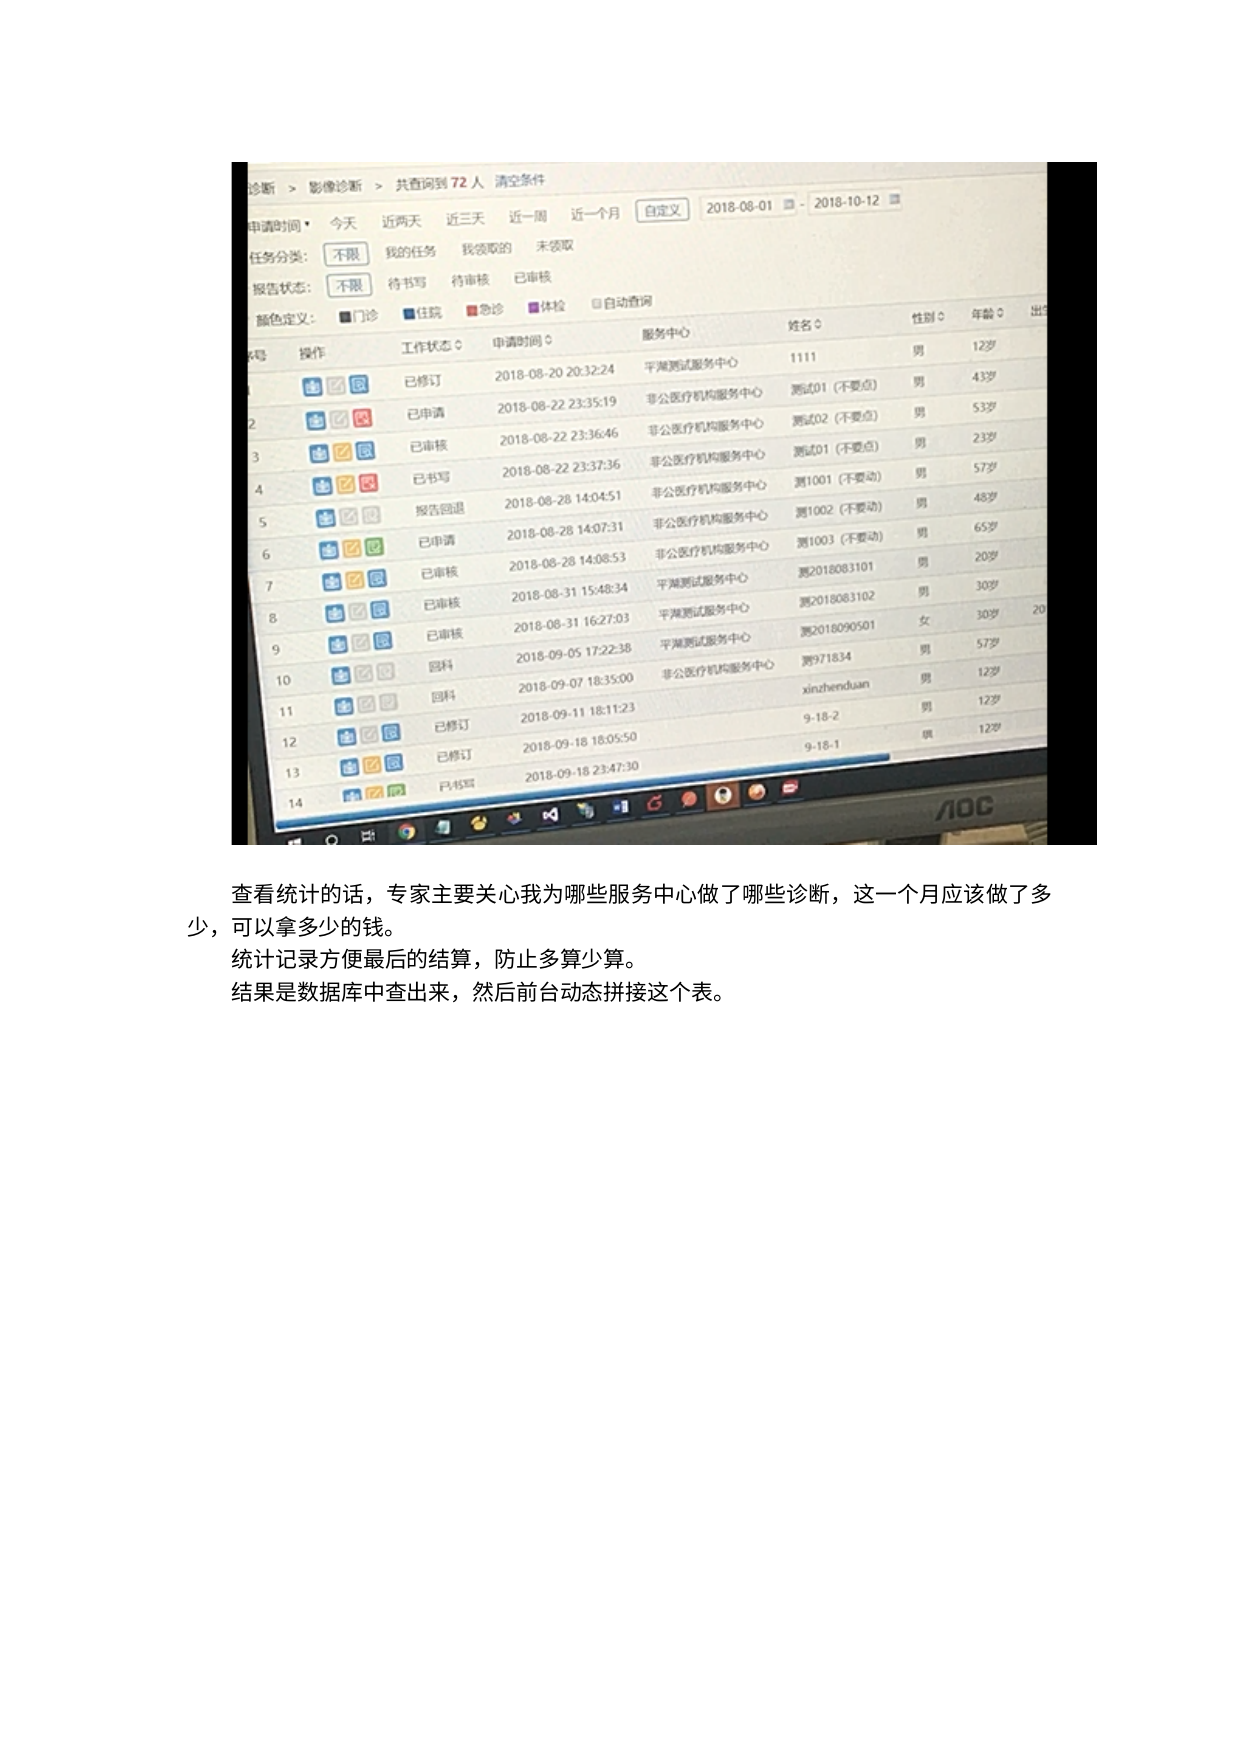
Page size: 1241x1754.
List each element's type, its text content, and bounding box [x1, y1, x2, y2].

picture [231, 162, 1097, 845]
text 结果是数据库中查出来，然后前台动态拼接这个表。 [187, 974, 1053, 1007]
text 统计记录方便最后的结算，防止多算少算。 [187, 942, 1053, 974]
text 查看统计的话，专家主要关心我为哪些服务中心做了哪些诊断，这一个月应该做了多少，可以拿多少的钱。 [187, 877, 1053, 942]
